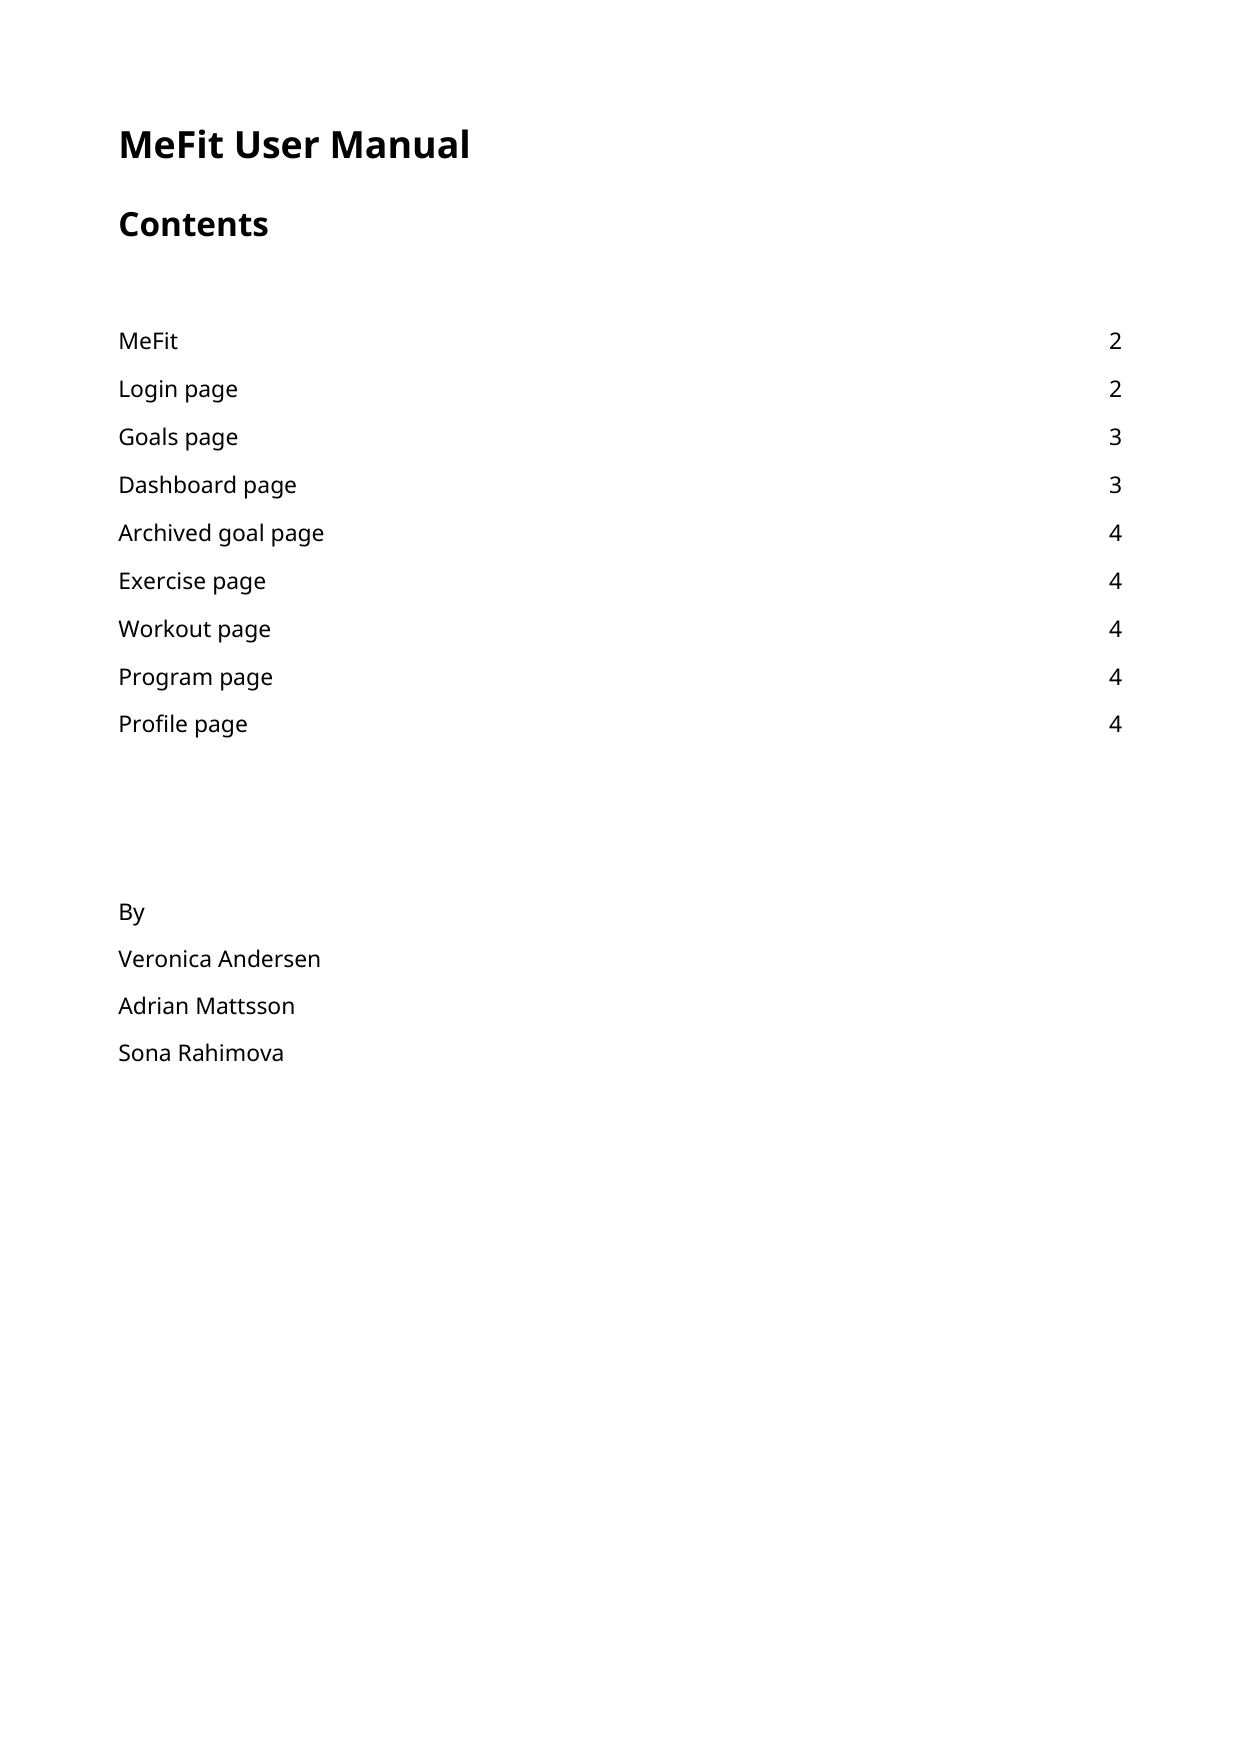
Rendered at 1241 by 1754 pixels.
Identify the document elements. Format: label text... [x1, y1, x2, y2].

text Goals page 3 [118, 421, 1122, 452]
text Sona Rahimova [118, 1036, 1122, 1068]
text Profile page 4 [118, 708, 1122, 739]
text MeFit User Manual [118, 118, 1122, 169]
text MeFit 2 [118, 325, 1122, 356]
text Program page 4 [118, 660, 1122, 692]
text By [118, 896, 1122, 927]
text Exercise page 4 [118, 564, 1122, 596]
text Dashboard page 3 [118, 469, 1122, 500]
text Veronica Andersen [118, 943, 1122, 974]
text Adrian Mattsson [118, 989, 1122, 1021]
text Login page 2 [118, 373, 1122, 404]
text Archived goal page 4 [118, 517, 1122, 548]
text Contents [118, 200, 1122, 246]
text Workout page 4 [118, 612, 1122, 644]
